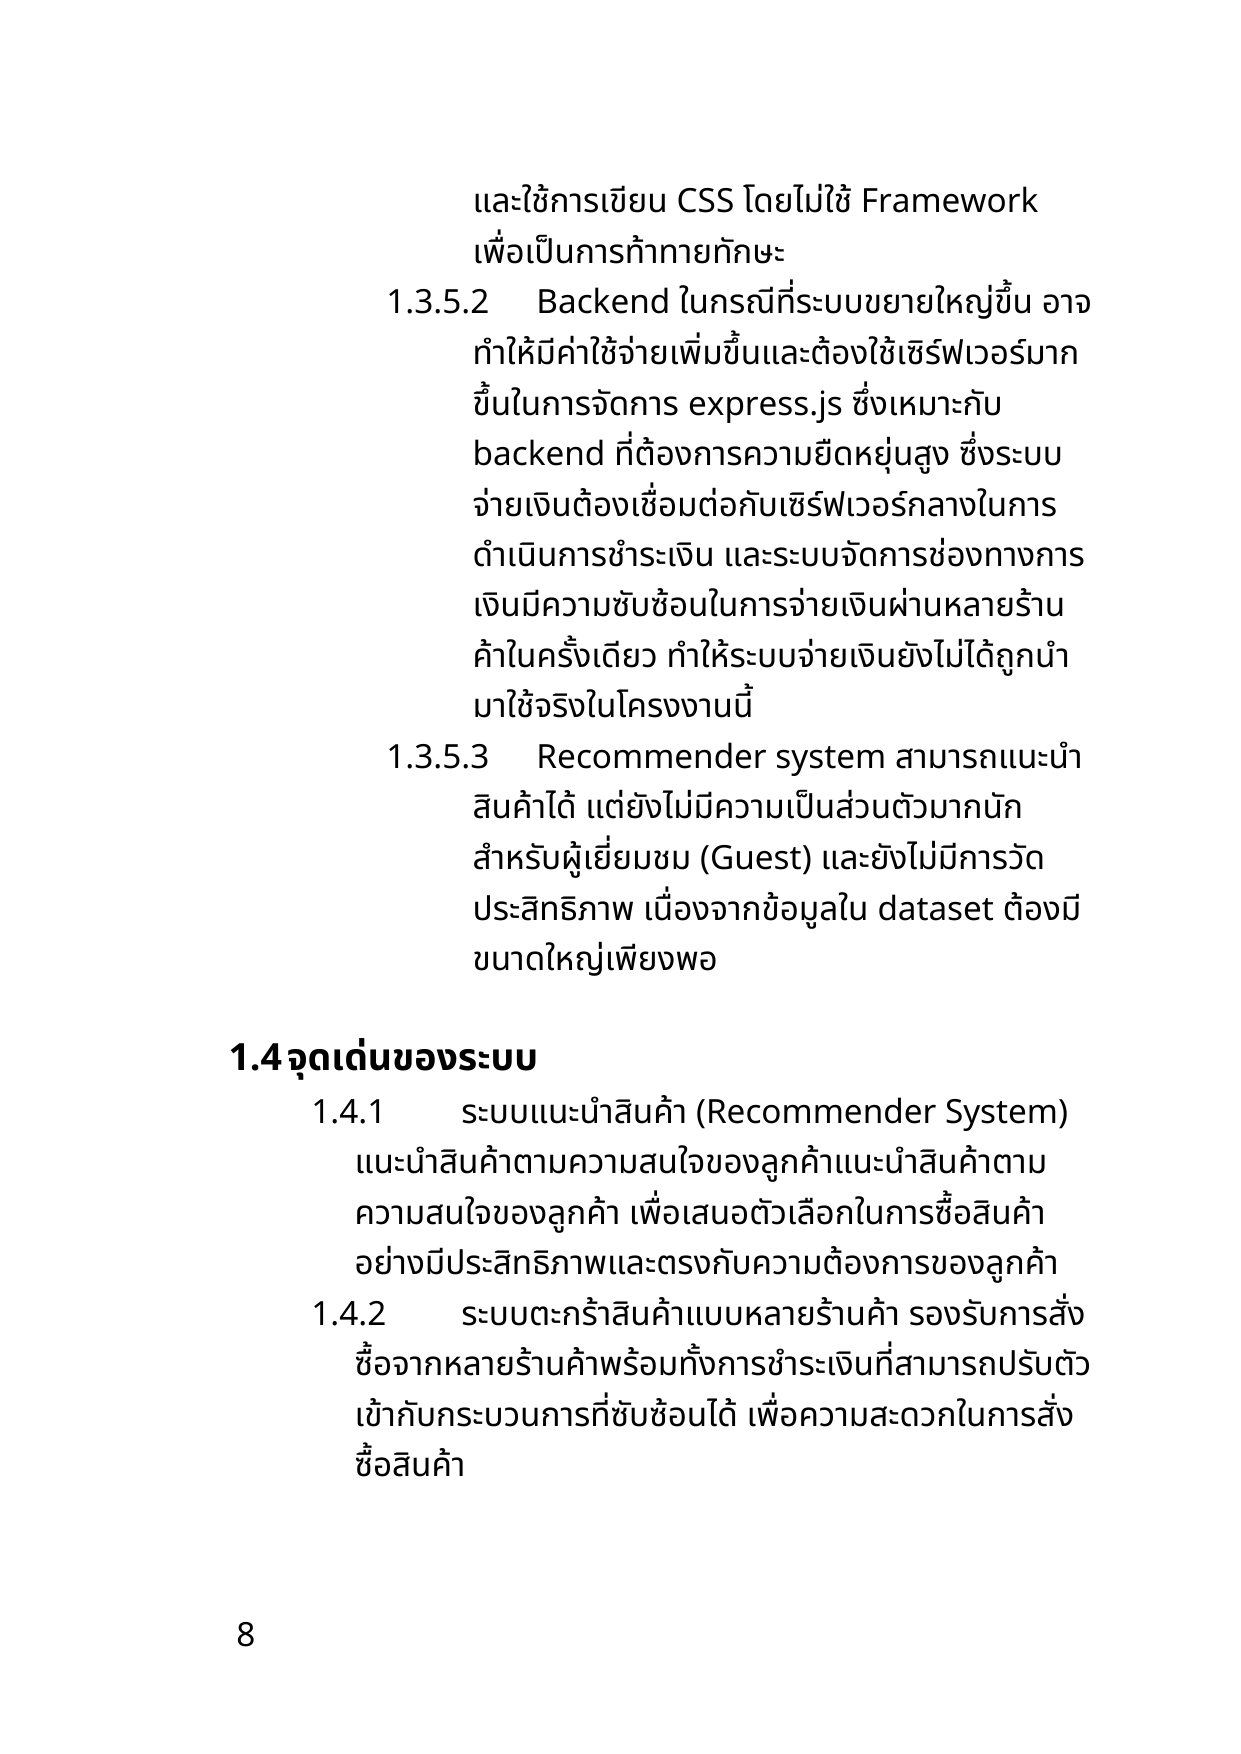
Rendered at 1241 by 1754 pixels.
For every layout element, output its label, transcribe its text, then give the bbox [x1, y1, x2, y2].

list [386, 177, 1092, 278]
list จุดเด่นของระบบ [228, 1031, 1092, 1088]
list Backend ในกรณีที่ระบบขยายใหญ่ขึ้น อาจทำให้มีค่าใช้จ่ายเพิ่มขึ้นและต้องใช้เซิร์ฟเวอร์มากขึ้นในการจัดการ express.js ซึ่งเหมาะกับ backend ที่ต้องการความยืดหยุ่นสูง ซึ่งระบบจ่ายเงินต้องเชื่อมต่อกับเซิร์ฟเวอร์กลางในการดำเนินการชำระเงิน และระบบจัดการช่องทางการเงินมีความซับซ้อนในการจ่ายเงินผ่านหลายร้านค้าในครั้งเดียว ทำให้ระบบจ่ายเงินยังไม่ได้ถูกนำมาใช้จริงในโครงงานนี้ [386, 278, 1092, 733]
list Recommender system สามารถแนะนำสินค้าได้ แต่ยังไม่มีความเป็นส่วนตัวมากนักสำหรับผู้เยี่ยมชม (Guest) และยังไม่มีการวัดประสิทธิภาพ เนื่องจากข้อมูลใน dataset ต้องมีขนาดใหญ่เพียงพอ [386, 733, 1092, 985]
list 1.4.1 ระบบแนะนำสินค้า (Recommender System) แนะนำสินค้าตามความสนใจของลูกค้าแนะนำสินค้าตามความสนใจของลูกค้า เพื่อเสนอตัวเลือกในการซื้อสินค้าอย่างมีประสิทธิภาพและตรงกับความต้องการของลูกค้า [311, 1088, 1092, 1289]
list 1.4.2 ระบบตะกร้าสินค้าแบบหลายร้านค้า รองรับการสั่งซื้อจากหลายร้านค้าพร้อมทั้งการชำระเงินที่สามารถปรับตัวเข้ากับกระบวนการที่ซับซ้อนได้ เพื่อความสะดวกในการสั่งซื้อสินค้า [311, 1289, 1092, 1491]
